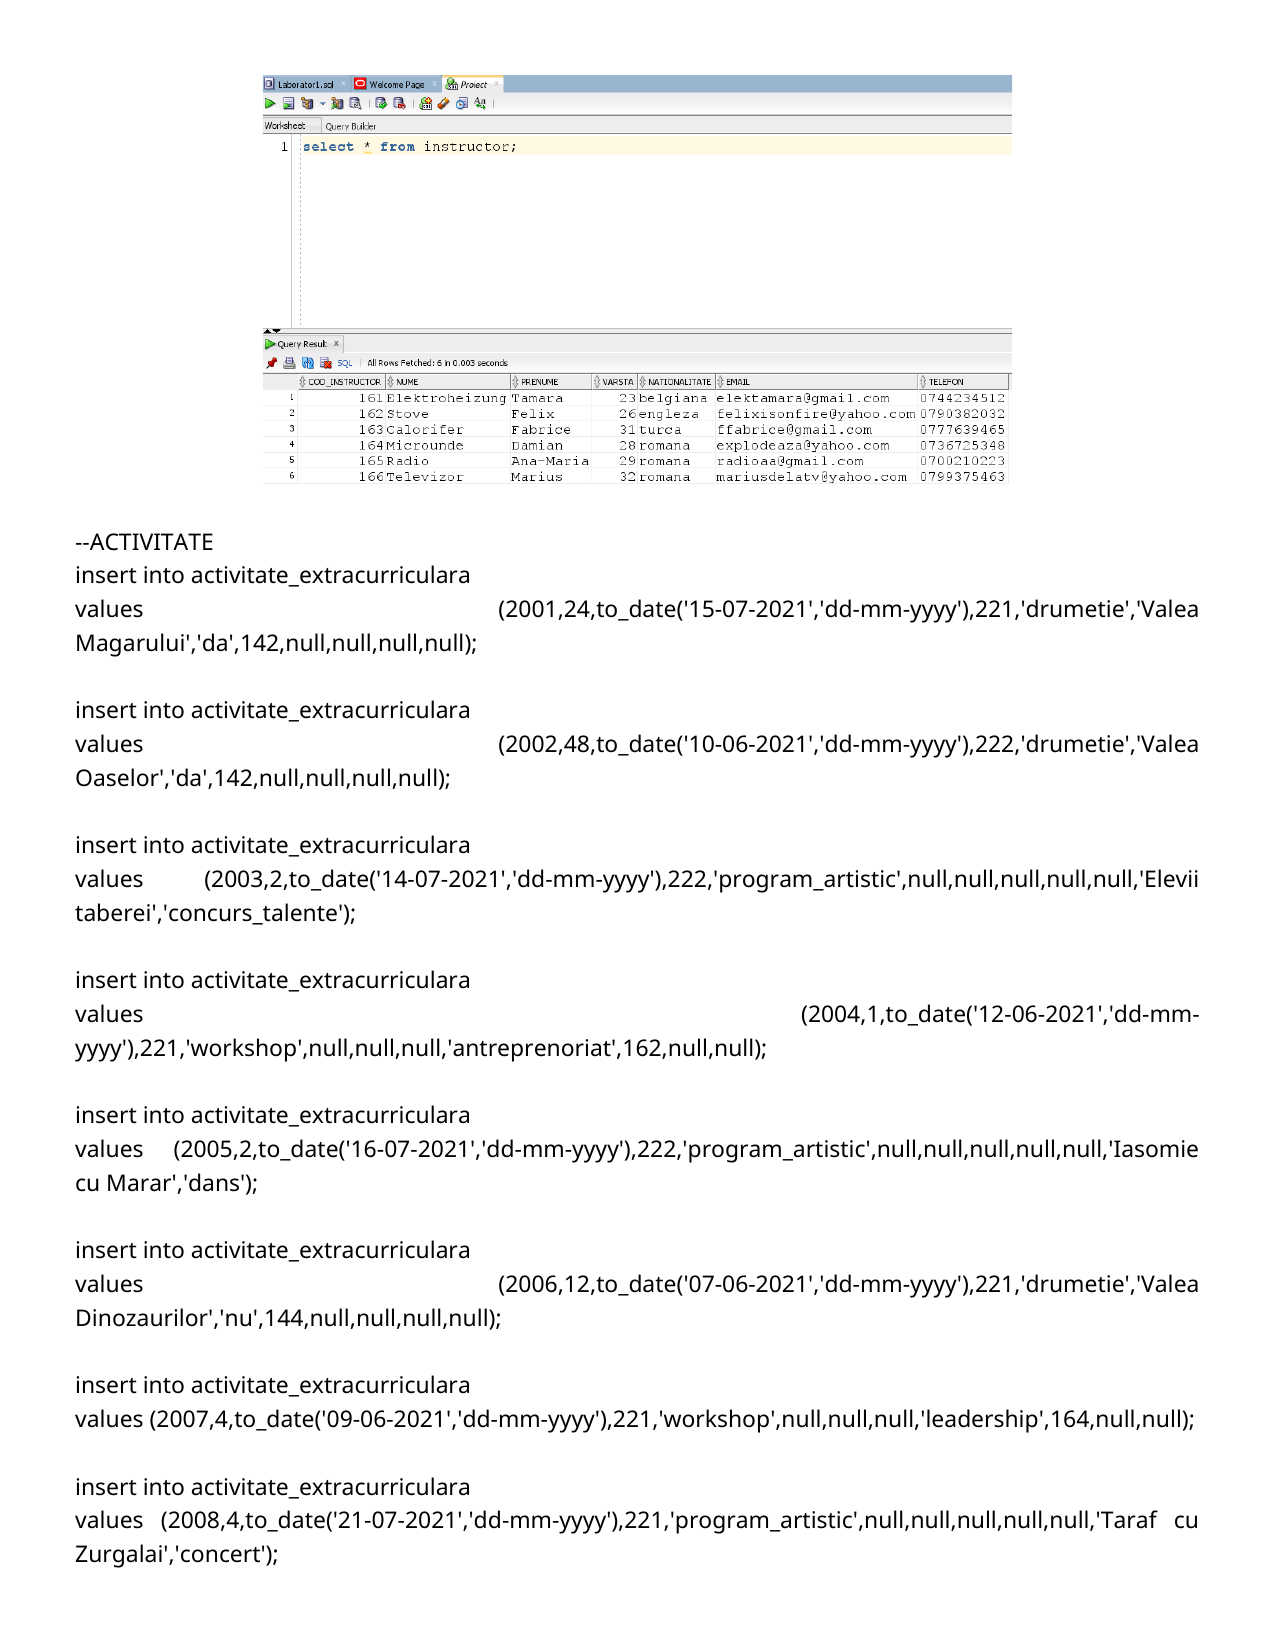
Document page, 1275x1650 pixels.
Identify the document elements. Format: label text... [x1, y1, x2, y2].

text insert into activitate_extracurriculara [75, 829, 1200, 861]
text values (2006,12,to_date('07-06-2021','dd-mm-yyyy'),221,'drumetie','Valea Dinozaurilor','nu',144,null,null,null,null); [75, 1268, 1200, 1333]
picture [262, 75, 1013, 490]
text insert into activitate_extracurriculara [75, 1369, 1200, 1401]
text insert into activitate_extracurriculara [75, 1234, 1200, 1266]
text insert into activitate_extracurriculara [75, 1471, 1200, 1502]
text values (2001,24,to_date('15-07-2021','dd-mm-yyyy'),221,'drumetie','Valea Magarului','da',142,null,null,null,null); [75, 593, 1200, 658]
text insert into activitate_extracurriculara [75, 559, 1200, 591]
text values (2002,48,to_date('10-06-2021','dd-mm-yyyy'),222,'drumetie','Valea Oaselor','da',142,null,null,null,null); [75, 728, 1200, 793]
text --ACTIVITATE [75, 526, 1200, 557]
text insert into activitate_extracurriculara [75, 694, 1200, 726]
text values (2008,4,to_date('21-07-2021','dd-mm-yyyy'),221,'program_artistic',null,null,null,null,null,'Taraf cu Zurgalai','concert'); [75, 1504, 1200, 1569]
text values (2004,1,to_date('12-06-2021','dd-mm-yyyy'),221,'workshop',null,null,null,'antreprenoriat',162,null,null); [75, 998, 1200, 1063]
text values (2005,2,to_date('16-07-2021','dd-mm-yyyy'),222,'program_artistic',null,null,null,null,null,'Iasomie cu Marar','dans'); [75, 1133, 1200, 1198]
text values (2007,4,to_date('09-06-2021','dd-mm-yyyy'),221,'workshop',null,null,null,'leadership',164,null,null); [75, 1403, 1200, 1434]
text values (2003,2,to_date('14-07-2021','dd-mm-yyyy'),222,'program_artistic',null,null,null,null,null,'Elevii taberei','concurs_talente'); [75, 863, 1200, 928]
text insert into activitate_extracurriculara [75, 964, 1200, 996]
text insert into activitate_extracurriculara [75, 1099, 1200, 1131]
